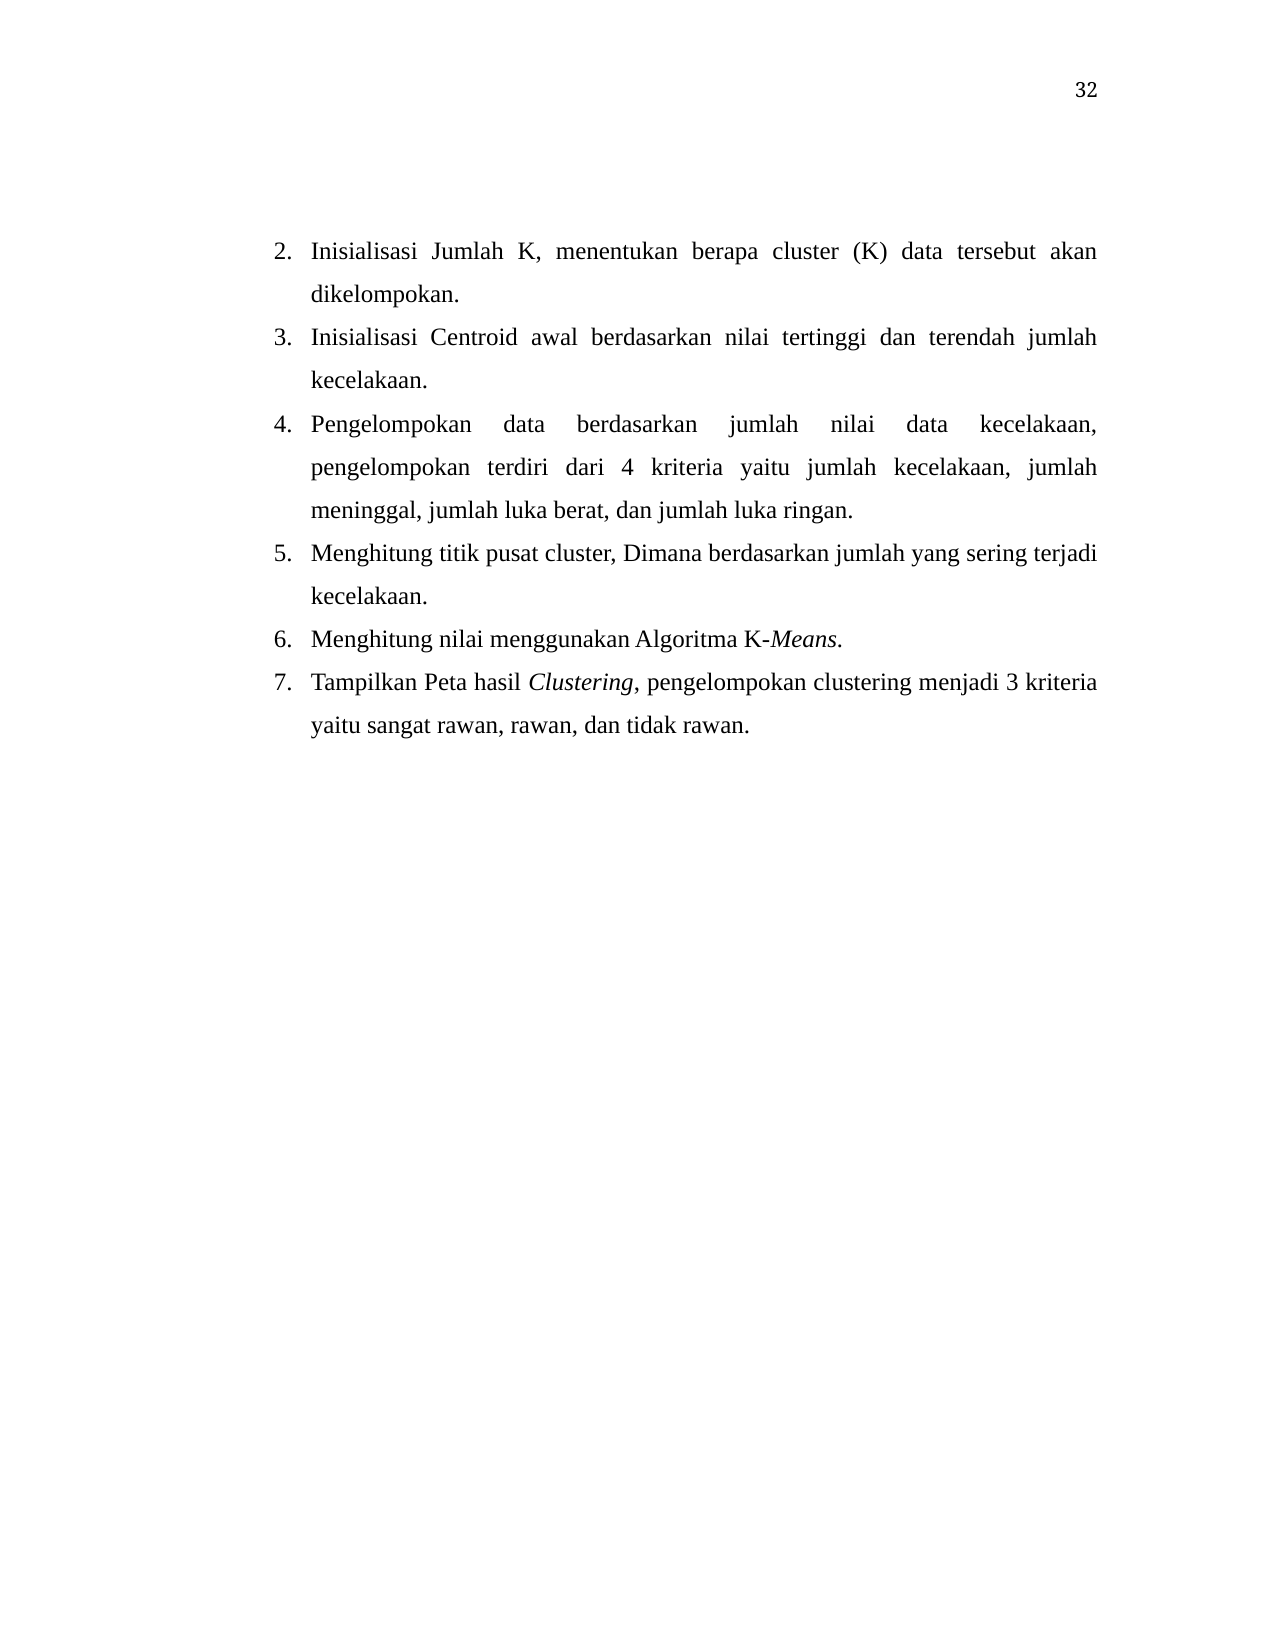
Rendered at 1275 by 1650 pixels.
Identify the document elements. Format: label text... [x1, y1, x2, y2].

text 3. Inisialisasi Centroid awal berdasarkan nilai tertinggi dan terendah jumlah kecelakaan. [273, 322, 1098, 394]
text 2. Inisialisasi Jumlah K, menentukan berapa cluster (K) data tersebut akan dikelompokan. [273, 236, 1098, 308]
text 4. Pengelompokan data berdasarkan jumlah nilai data kecelakaan, pengelompokan terdiri dari 4 kriteria yaitu jumlah kecelakaan, jumlah meninggal, jumlah luka berat, dan jumlah luka ringan. [273, 409, 1098, 524]
text 7. Tampilkan Peta hasil Clustering, pengelompokan clustering menjadi 3 kriteria yaitu sangat rawan, rawan, dan tidak rawan. [273, 667, 1098, 739]
text 5. Menghitung titik pusat cluster, Dimana berdasarkan jumlah yang sering terjadi kecelakaan. [273, 538, 1098, 610]
text 6. Menghitung nilai menggunakan Algoritma K-Means. [273, 624, 1098, 653]
